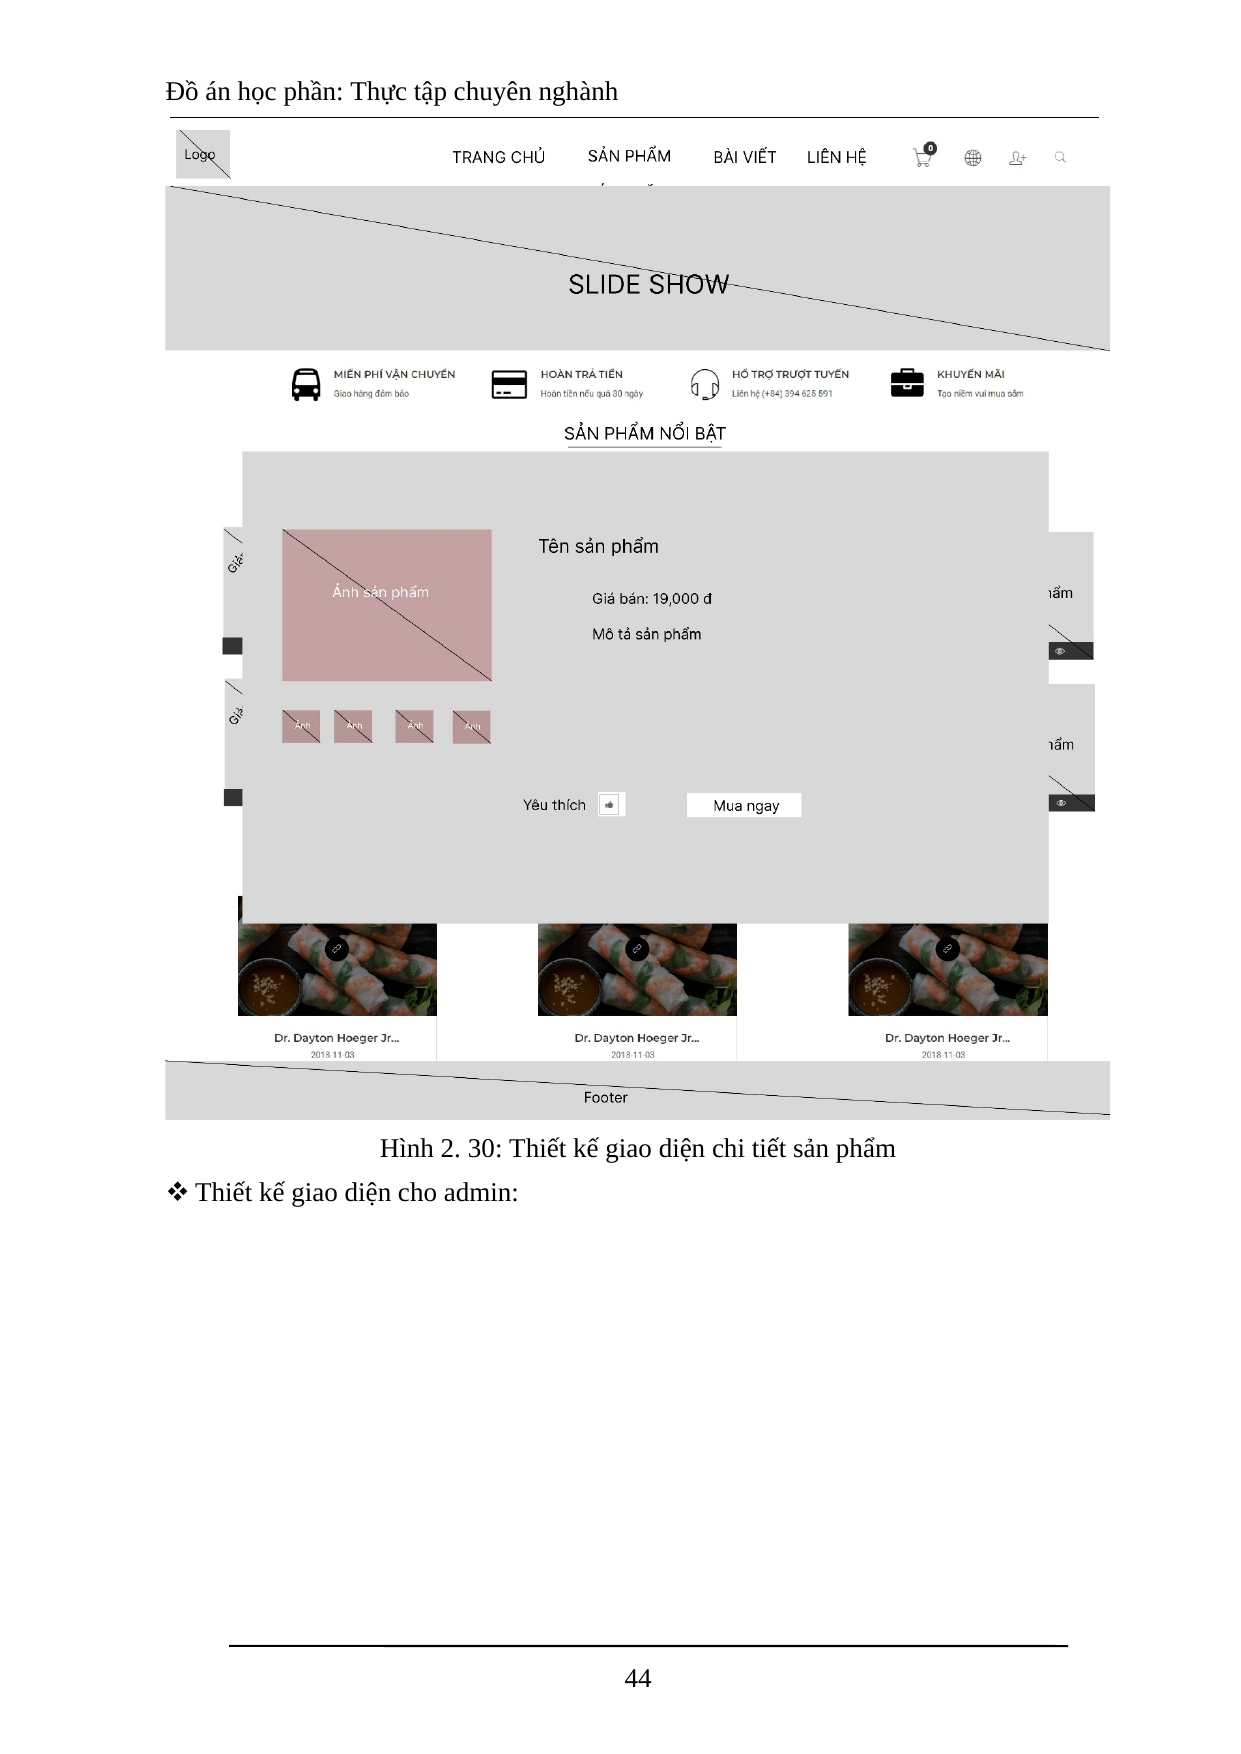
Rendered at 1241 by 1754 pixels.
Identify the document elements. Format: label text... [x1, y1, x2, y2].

list Thiết kế giao diện cho admin: [165, 1176, 1110, 1207]
picture [165, 130, 1111, 1120]
text Hình 2. 30: Thiết kế giao diện chi tiết sản phẩm [165, 1132, 1110, 1163]
